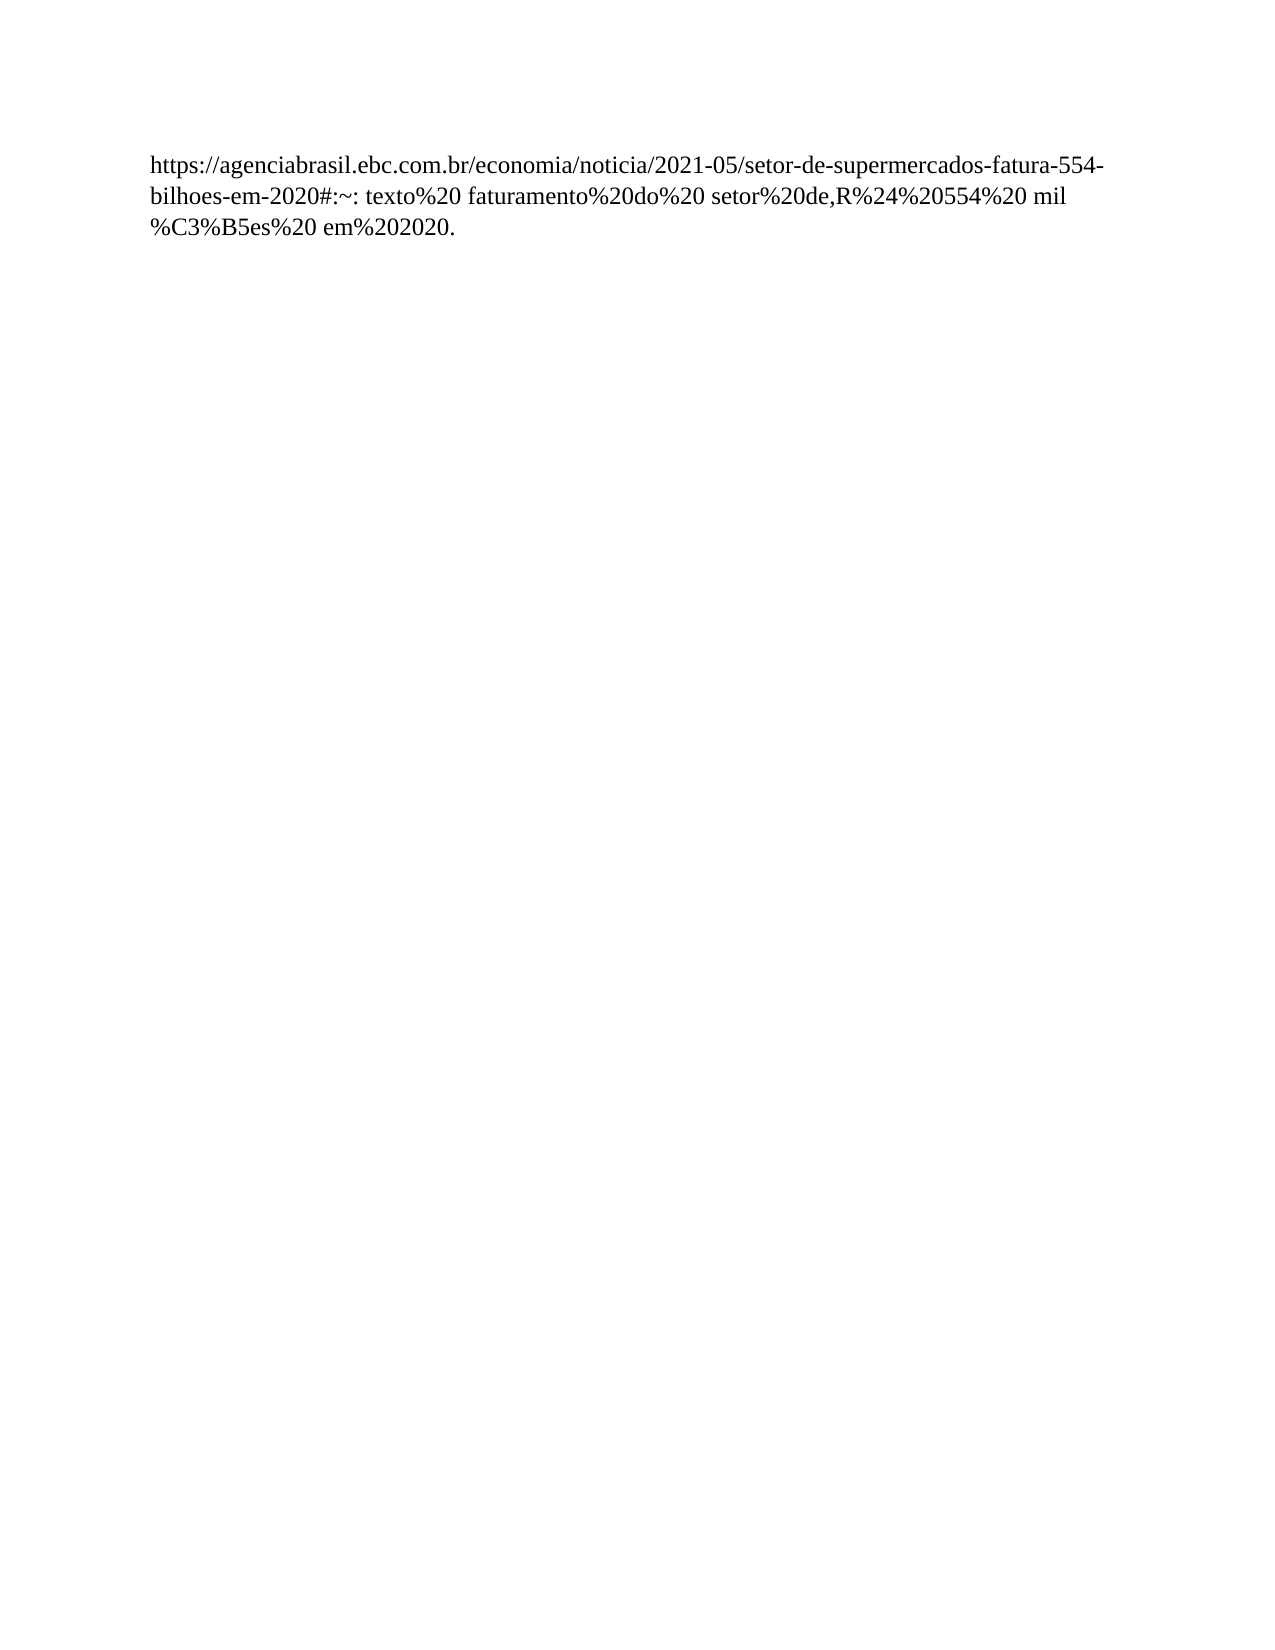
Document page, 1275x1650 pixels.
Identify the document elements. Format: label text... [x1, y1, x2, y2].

text https://agenciabrasil.ebc.com.br/economia/noticia/2021-05/setor-de-supermercados-fatura-554-bilhoes-em-2020#:~: texto%20 faturamento%20do%20 setor%20de,R%24%20554%20 mil%C3%B5es%20 em%202020. [150, 150, 1125, 241]
